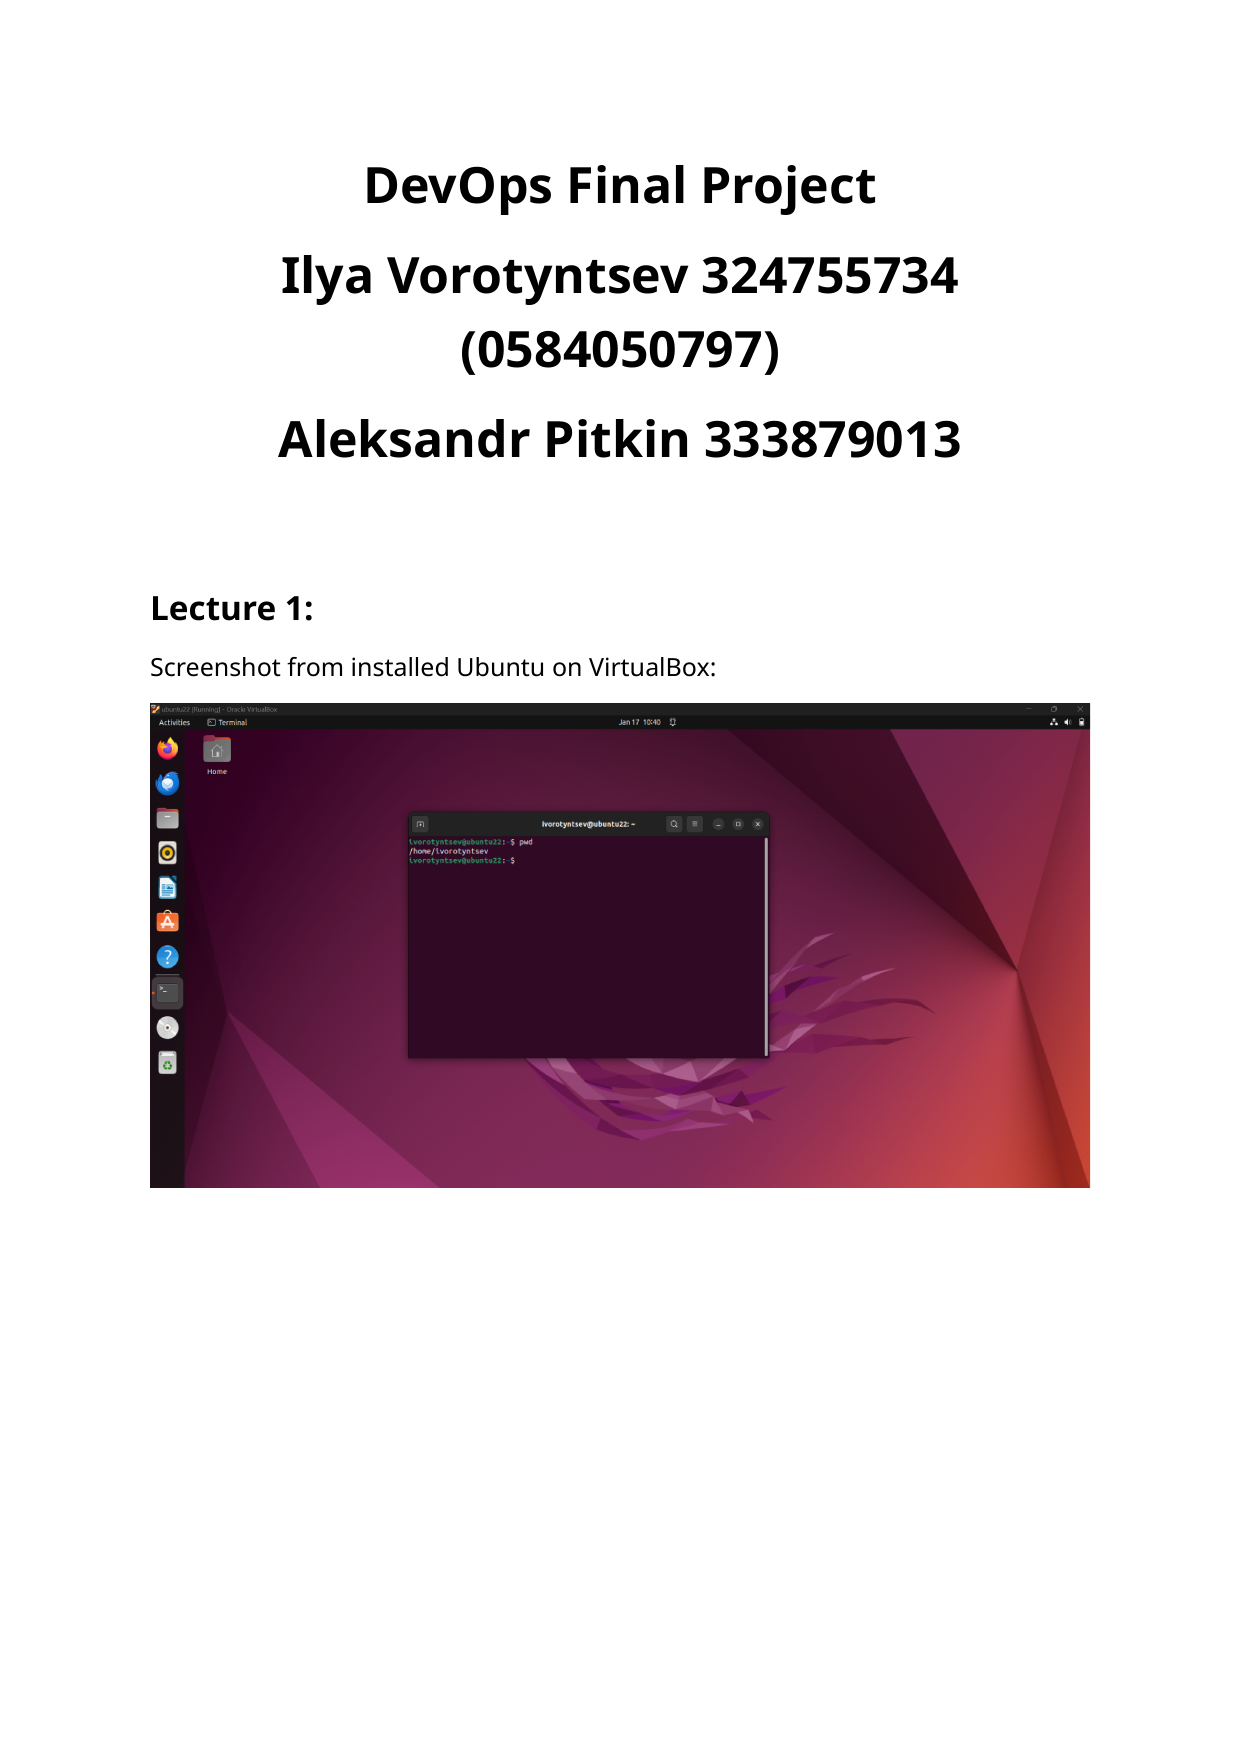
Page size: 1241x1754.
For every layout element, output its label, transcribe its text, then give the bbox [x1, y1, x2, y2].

text Screenshot from installed Ubuntu on VirtualBox: [150, 650, 1090, 684]
text Ilya Vorotyntsev 324755734 (0584050797) [150, 240, 1090, 382]
text Lecture 1: [150, 584, 1090, 630]
text DevOps Final Project [150, 150, 1090, 218]
text Aleksandr Pitkin 333879013 [150, 404, 1090, 472]
picture [150, 703, 1091, 1188]
